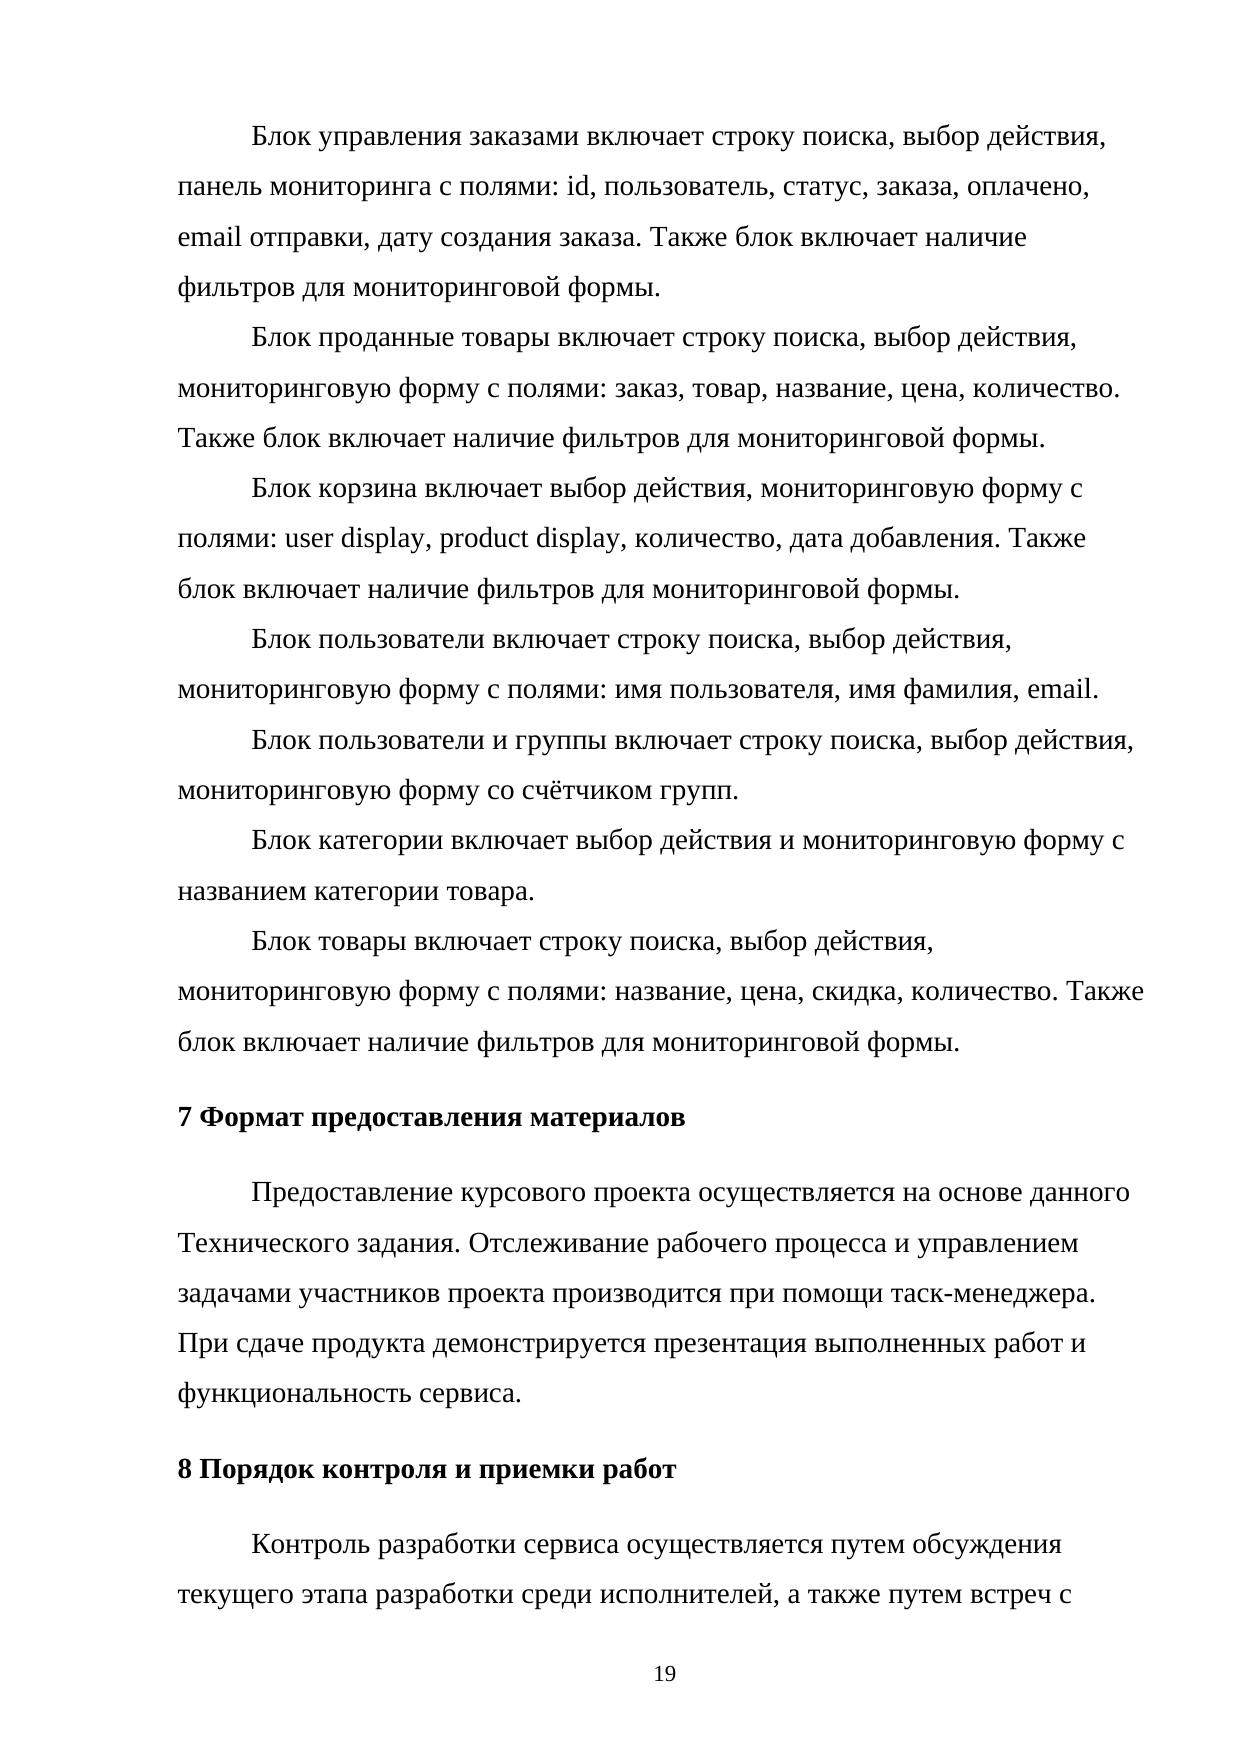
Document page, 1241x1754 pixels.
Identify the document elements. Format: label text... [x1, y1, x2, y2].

text Порядок контроля и приемки работ [177, 1451, 1152, 1484]
text Предоставление курсового проекта осуществляется на основе данного Технического задания. Отслеживание рабочего процесса и управлением задачами участников проекта производится при помощи таск-менеджера. При сдаче продукта демонстрируется презентация выполненных работ и функциональность сервиса. [177, 1174, 1152, 1409]
text Блок товары включает строку поиска, выбор действия, мониторинговую форму с полями: название, цена, скидка, количество. Также блок включает наличие фильтров для мониторинговой формы. [177, 923, 1152, 1057]
text Блок управления заказами включает строку поиска, выбор действия, панель мониторинга с полями: id, пользователь, статус, заказа, оплачено, email отправки, дату создания заказа. Также блок включает наличие фильтров для мониторинговой формы. [177, 118, 1152, 303]
text Формат предоставления материалов [177, 1099, 1152, 1133]
text Блок проданные товары включает строку поиска, выбор действия, мониторинговую форму с полями: заказ, товар, название, цена, количество. Также блок включает наличие фильтров для мониторинговой формы. [177, 319, 1152, 453]
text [177, 1526, 1152, 1610]
text Блок корзина включает выбор действия, мониторинговую форму с полями: user display, product display, количество, дата добавления. Также блок включает наличие фильтров для мониторинговой формы. [177, 470, 1152, 604]
text Блок пользователи и группы включает строку поиска, выбор действия, мониторинговую форму со счётчиком групп. [177, 722, 1152, 806]
text Блок категории включает выбор действия и мониторинговую форму с названием категории товара. [177, 822, 1152, 906]
text Блок пользователи включает строку поиска, выбор действия, мониторинговую форму с полями: имя пользователя, имя фамилия, email. [177, 621, 1152, 705]
